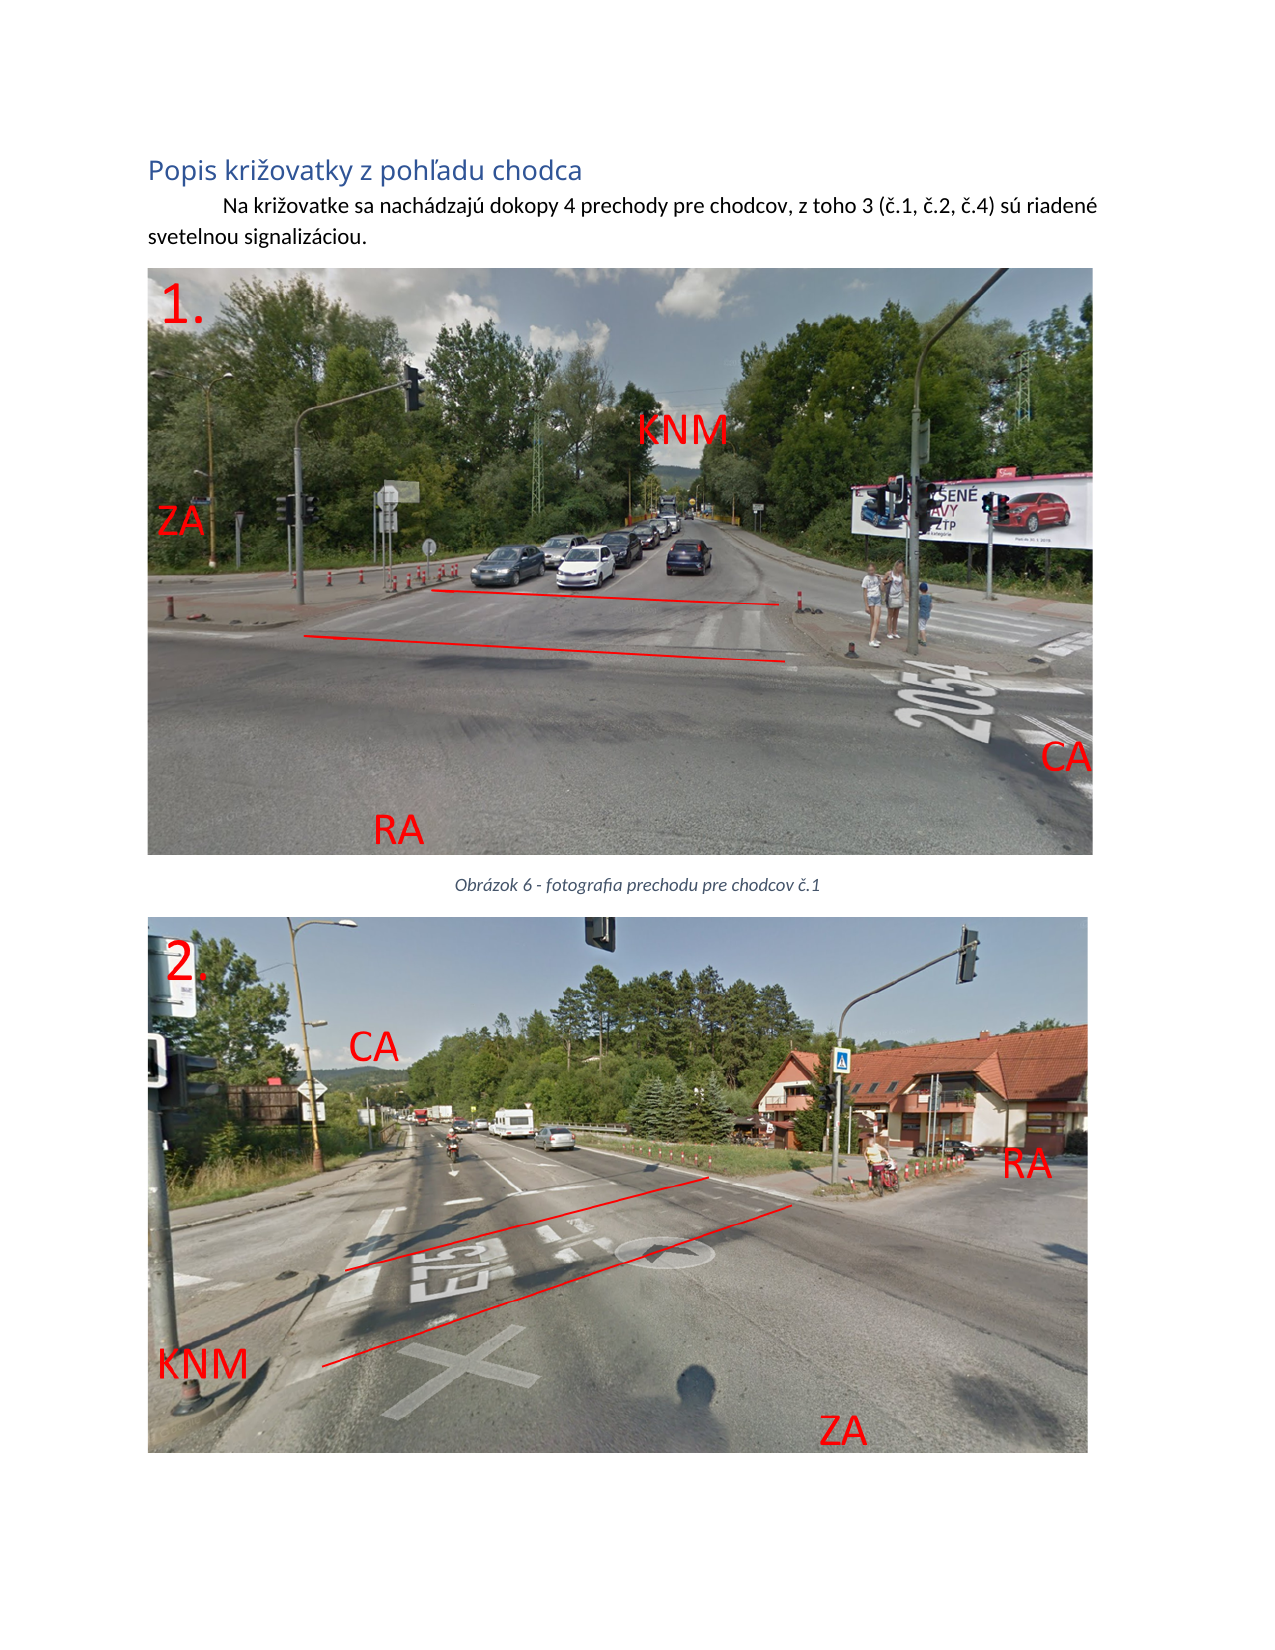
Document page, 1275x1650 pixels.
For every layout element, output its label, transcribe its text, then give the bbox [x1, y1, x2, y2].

picture [146, 917, 1087, 1452]
text Na križovatke sa nachádzajú dokopy 4 prechody pre chodcov, z toho 3 (č.1, č.2, č.4) sú riadené svetelnou signalizáciou. [148, 192, 1127, 250]
picture [147, 268, 1093, 855]
text Obrázok 6 - fotografia prechodu pre chodcov č.1 [148, 874, 1127, 897]
subtitle Popis križovatky z pohľadu chodca [148, 152, 1127, 189]
